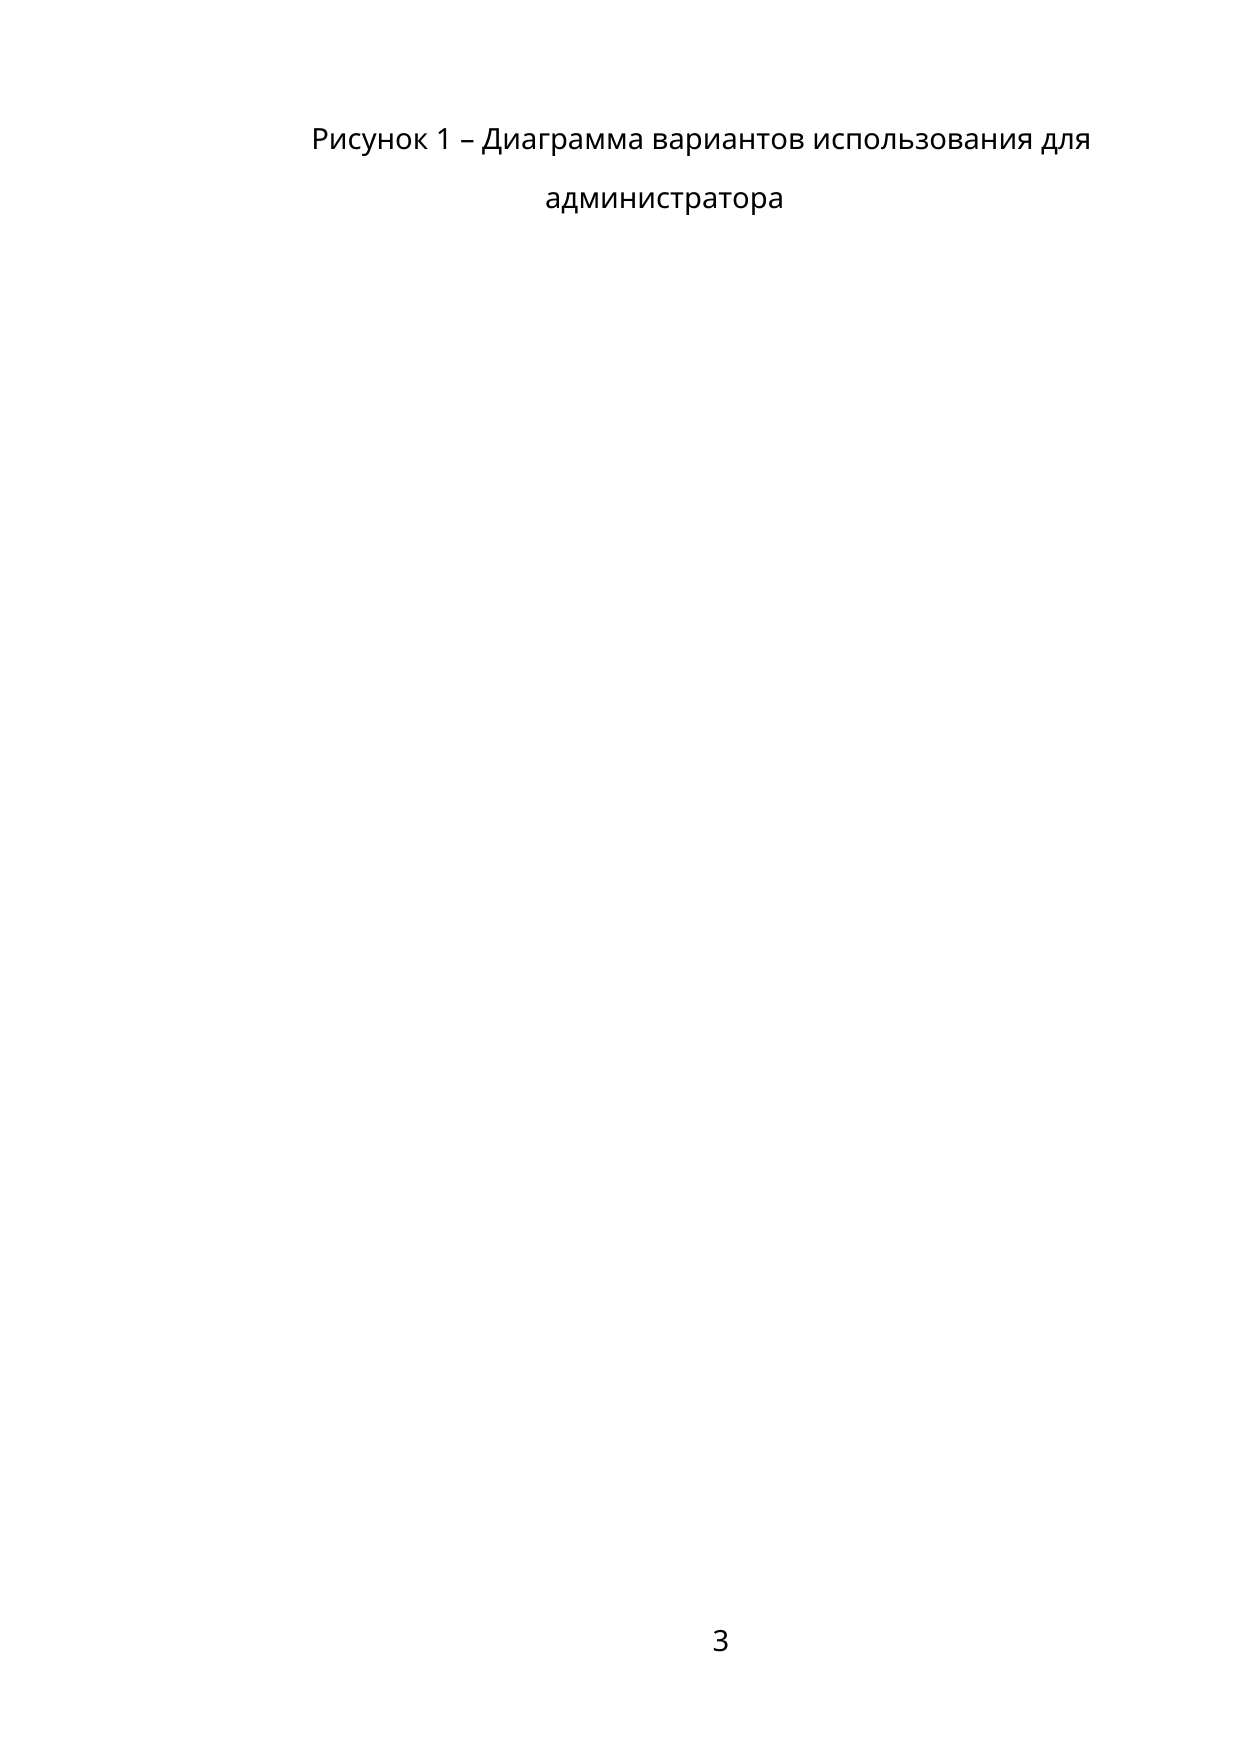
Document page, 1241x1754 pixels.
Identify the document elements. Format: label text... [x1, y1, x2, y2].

text Рисунок 1 – Диаграмма вариантов использования для администратора [177, 118, 1152, 217]
